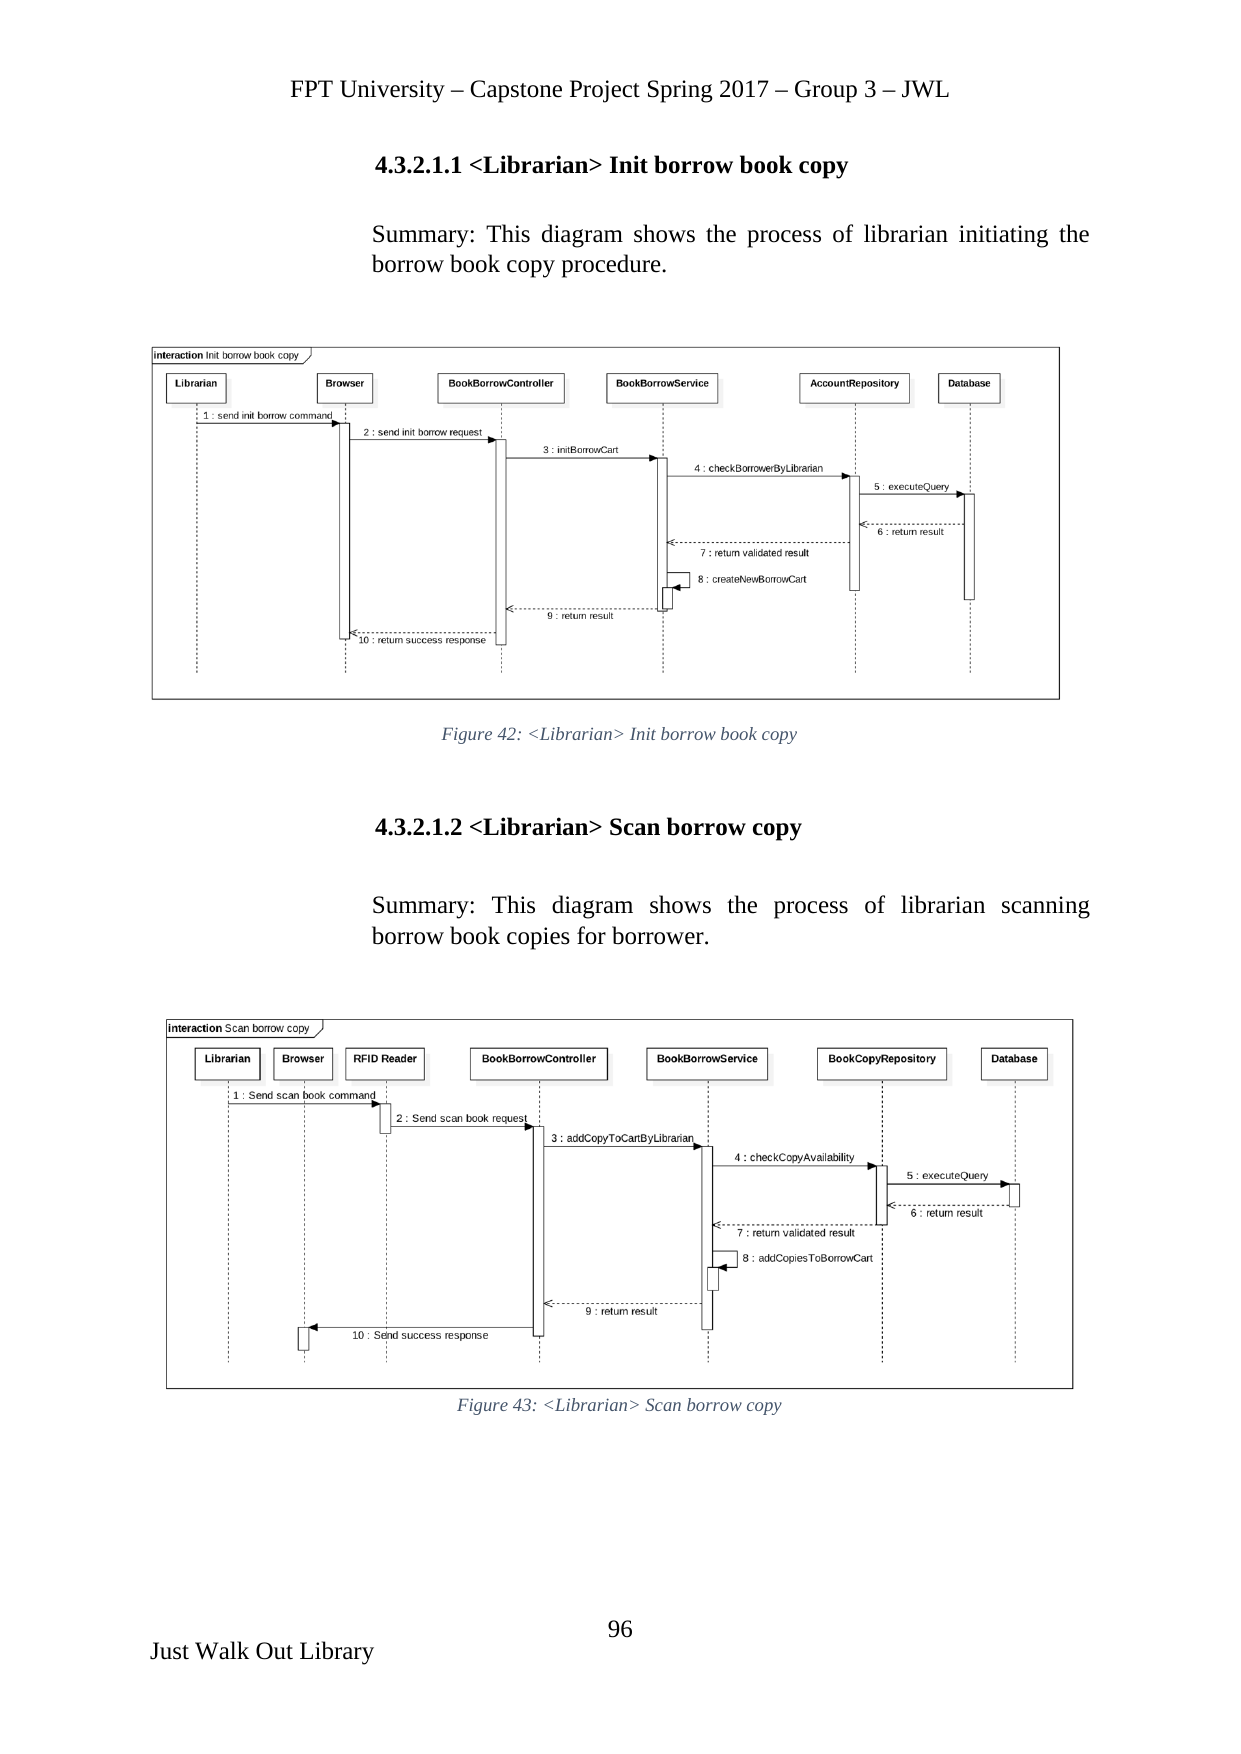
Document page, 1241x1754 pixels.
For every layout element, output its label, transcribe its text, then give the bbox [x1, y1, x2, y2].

subtitle <Librarian> Scan borrow copy [375, 812, 1090, 841]
subtitle <Librarian> Init borrow book copy [375, 150, 1090, 179]
picture [162, 1015, 1078, 1394]
text Summary: This diagram shows the process of librarian initiating the borrow book copy procedure. [372, 219, 1090, 278]
text Figure : <Librarian> Init borrow book copy [150, 723, 1090, 744]
picture [150, 343, 1065, 705]
text Summary: This diagram shows the process of librarian scanning borrow book copies for borrower. [372, 891, 1090, 950]
